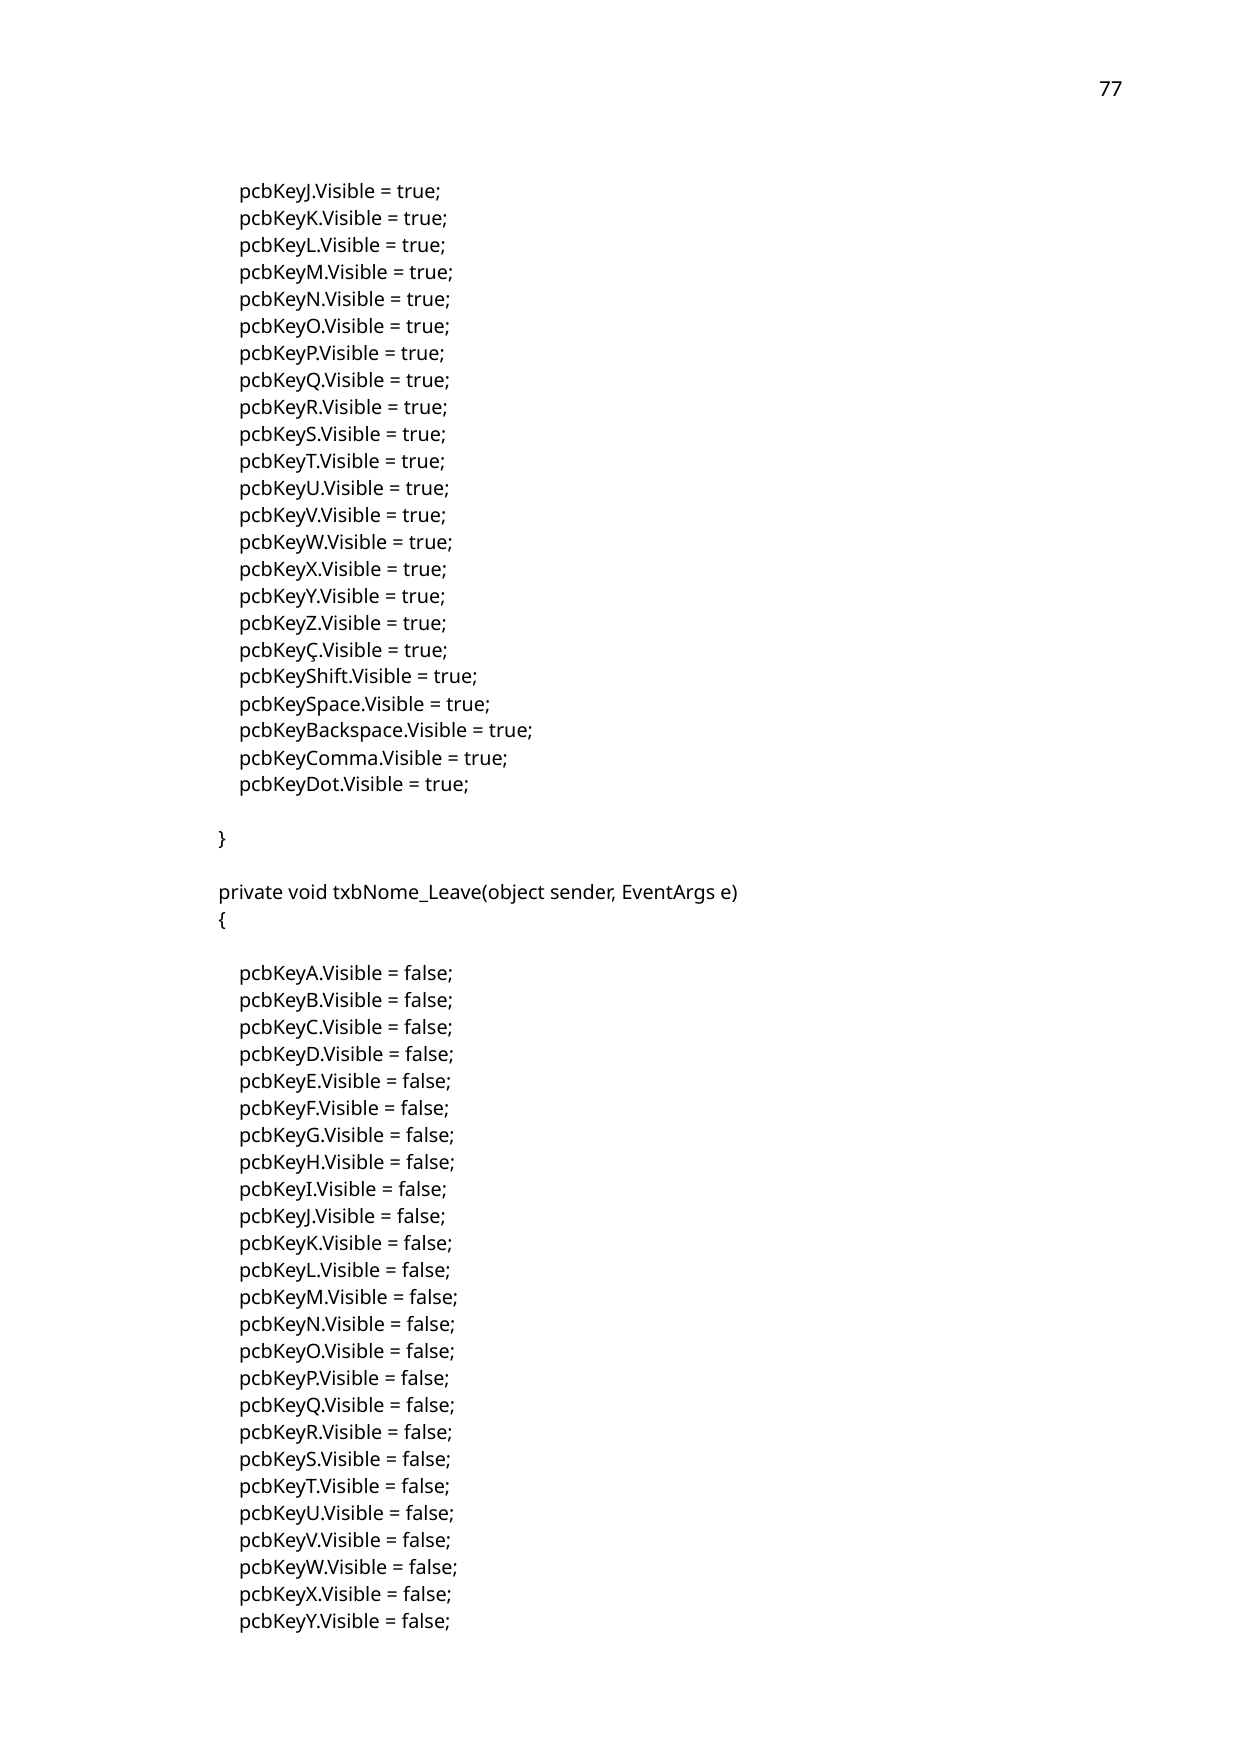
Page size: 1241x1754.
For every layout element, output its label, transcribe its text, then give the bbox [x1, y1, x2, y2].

text pcbKeyY.Visible = false; [177, 1607, 1122, 1634]
text pcbKeyT.Visible = true; [177, 447, 1122, 474]
text pcbKeyW.Visible = false; [177, 1553, 1122, 1580]
text pcbKeyÇ.Visible = true; [177, 636, 1122, 663]
text pcbKeyS.Visible = false; [177, 1445, 1122, 1472]
text pcbKeyI.Visible = false; [177, 1175, 1122, 1202]
text pcbKeyS.Visible = true; [177, 420, 1122, 447]
text pcbKeyV.Visible = true; [177, 501, 1122, 528]
text pcbKeyD.Visible = false; [177, 1041, 1122, 1067]
text pcbKeyB.Visible = false; [177, 987, 1122, 1013]
text pcbKeyO.Visible = true; [177, 312, 1122, 339]
text private void txbNome_Leave(object sender, EventArgs e) [177, 879, 1122, 906]
text pcbKeyL.Visible = true; [177, 231, 1122, 258]
text pcbKeyG.Visible = false; [177, 1121, 1122, 1148]
text pcbKeyP.Visible = false; [177, 1364, 1122, 1391]
text pcbKeyM.Visible = true; [177, 258, 1122, 285]
text pcbKeyF.Visible = false; [177, 1094, 1122, 1121]
text } [177, 825, 1122, 852]
text { [177, 906, 1122, 933]
text pcbKeyX.Visible = true; [177, 555, 1122, 582]
text pcbKeyU.Visible = true; [177, 474, 1122, 501]
text pcbKeyM.Visible = false; [177, 1283, 1122, 1310]
text pcbKeyL.Visible = false; [177, 1256, 1122, 1283]
text pcbKeyComma.Visible = true; [177, 744, 1122, 771]
text pcbKeyW.Visible = true; [177, 528, 1122, 555]
text pcbKeyY.Visible = true; [177, 582, 1122, 609]
text pcbKeyX.Visible = false; [177, 1580, 1122, 1607]
text pcbKeyJ.Visible = true; [177, 177, 1122, 204]
text pcbKeyK.Visible = true; [177, 204, 1122, 231]
text pcbKeyQ.Visible = false; [177, 1391, 1122, 1418]
text pcbKeyP.Visible = true; [177, 339, 1122, 366]
text pcbKeyR.Visible = true; [177, 393, 1122, 420]
text pcbKeySpace.Visible = true; [177, 690, 1122, 717]
text pcbKeyV.Visible = false; [177, 1526, 1122, 1553]
text pcbKeyE.Visible = false; [177, 1067, 1122, 1094]
text pcbKeyC.Visible = false; [177, 1013, 1122, 1041]
text pcbKeyZ.Visible = true; [177, 609, 1122, 636]
text pcbKeyN.Visible = true; [177, 285, 1122, 312]
text pcbKeyN.Visible = false; [177, 1310, 1122, 1337]
text pcbKeyO.Visible = false; [177, 1337, 1122, 1364]
text pcbKeyShift.Visible = true; [177, 663, 1122, 690]
text pcbKeyJ.Visible = false; [177, 1202, 1122, 1229]
text pcbKeyBackspace.Visible = true; [177, 717, 1122, 744]
text pcbKeyR.Visible = false; [177, 1418, 1122, 1445]
text pcbKeyQ.Visible = true; [177, 366, 1122, 393]
text pcbKeyU.Visible = false; [177, 1499, 1122, 1526]
text pcbKeyH.Visible = false; [177, 1148, 1122, 1175]
text pcbKeyDot.Visible = true; [177, 771, 1122, 798]
text pcbKeyA.Visible = false; [177, 959, 1122, 987]
text pcbKeyT.Visible = false; [177, 1472, 1122, 1499]
text pcbKeyK.Visible = false; [177, 1229, 1122, 1256]
